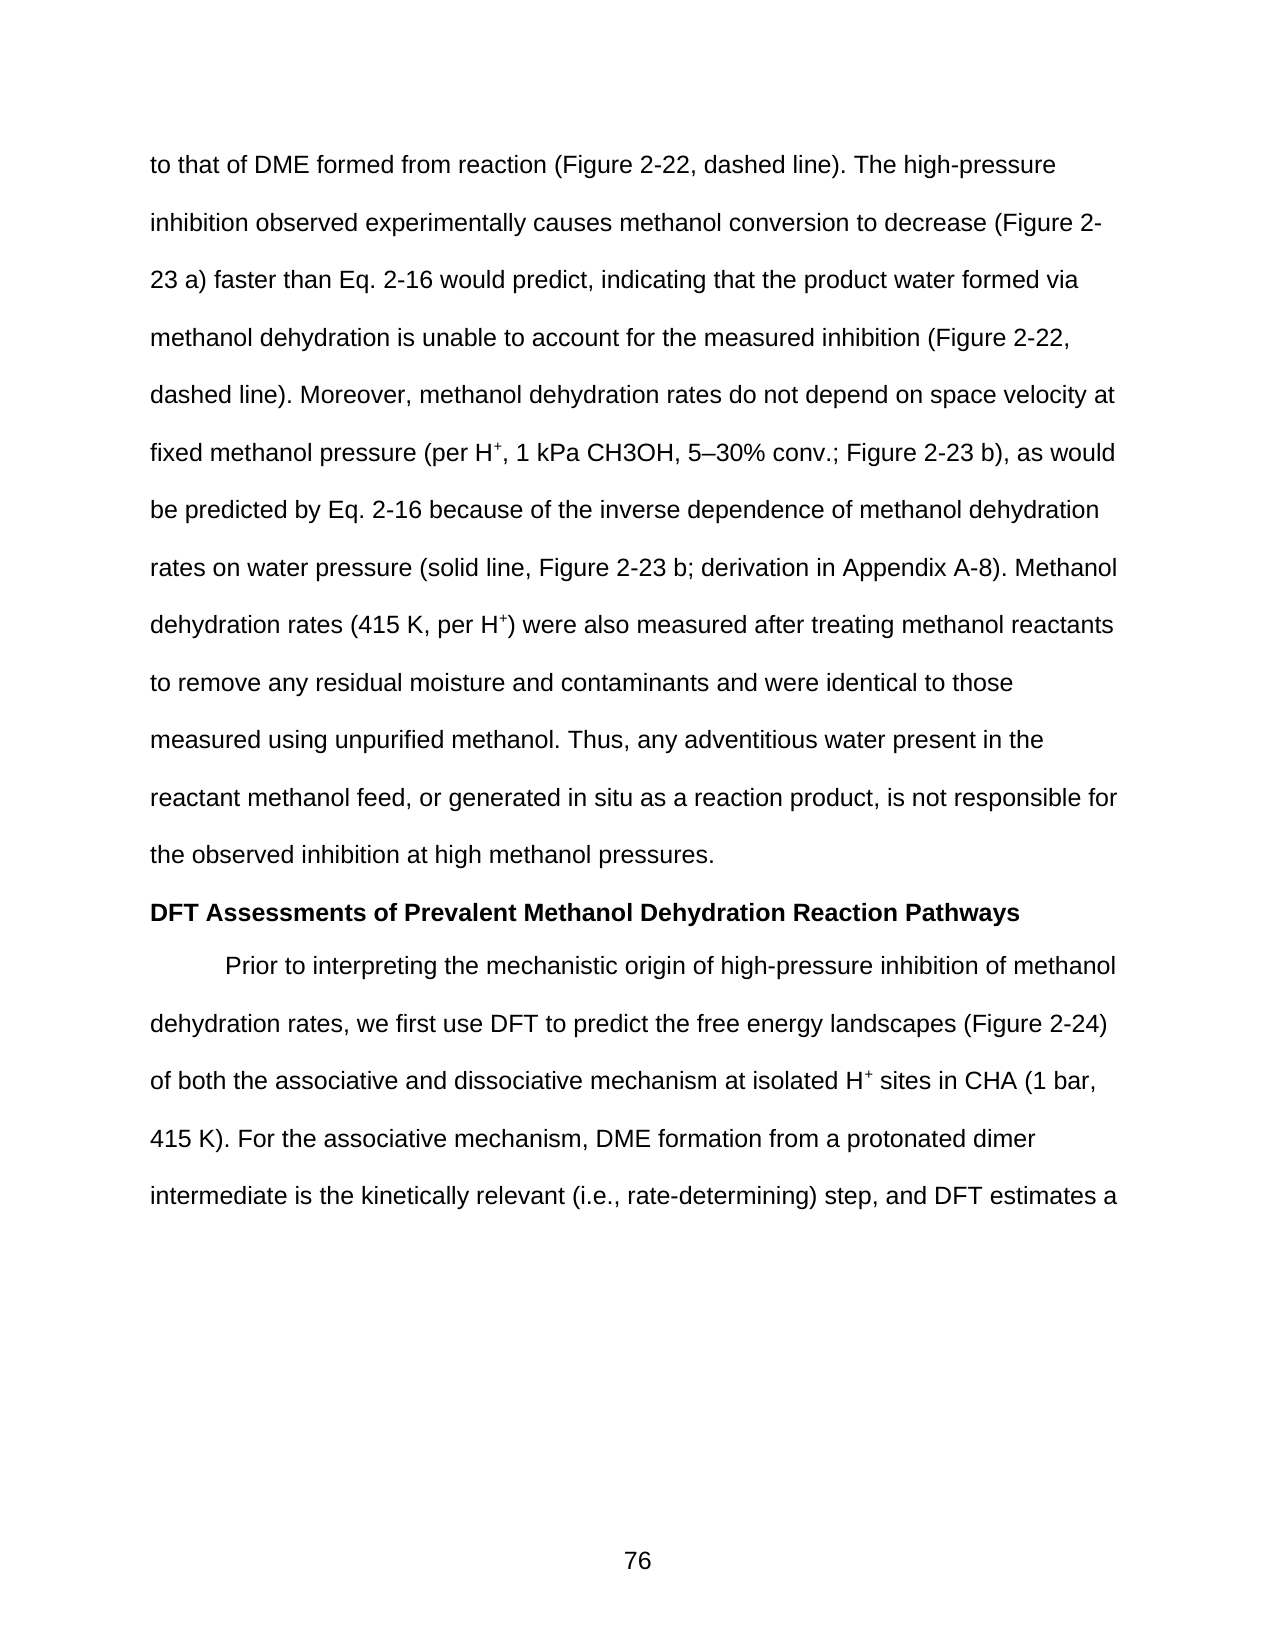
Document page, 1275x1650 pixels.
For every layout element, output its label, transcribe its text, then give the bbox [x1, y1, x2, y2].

subtitle DFT Assessments of Prevalent Methanol Dehydration Reaction Pathways [150, 897, 1125, 926]
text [150, 150, 1125, 869]
text Prior to interpreting the mechanistic origin of high-pressure inhibition of methanol dehydration rates, we first use DFT to predict the free energy landscapes (Figure 2-24) of both the associative and dissociative mechanism at isolated H+ sites in CHA (1 bar, 415 K). For the associative mechanism, DME formation from a protonated dimer intermediate is the kinetically relevant (i.e., rate-determining) step, and DFT estimates a [150, 951, 1125, 1210]
